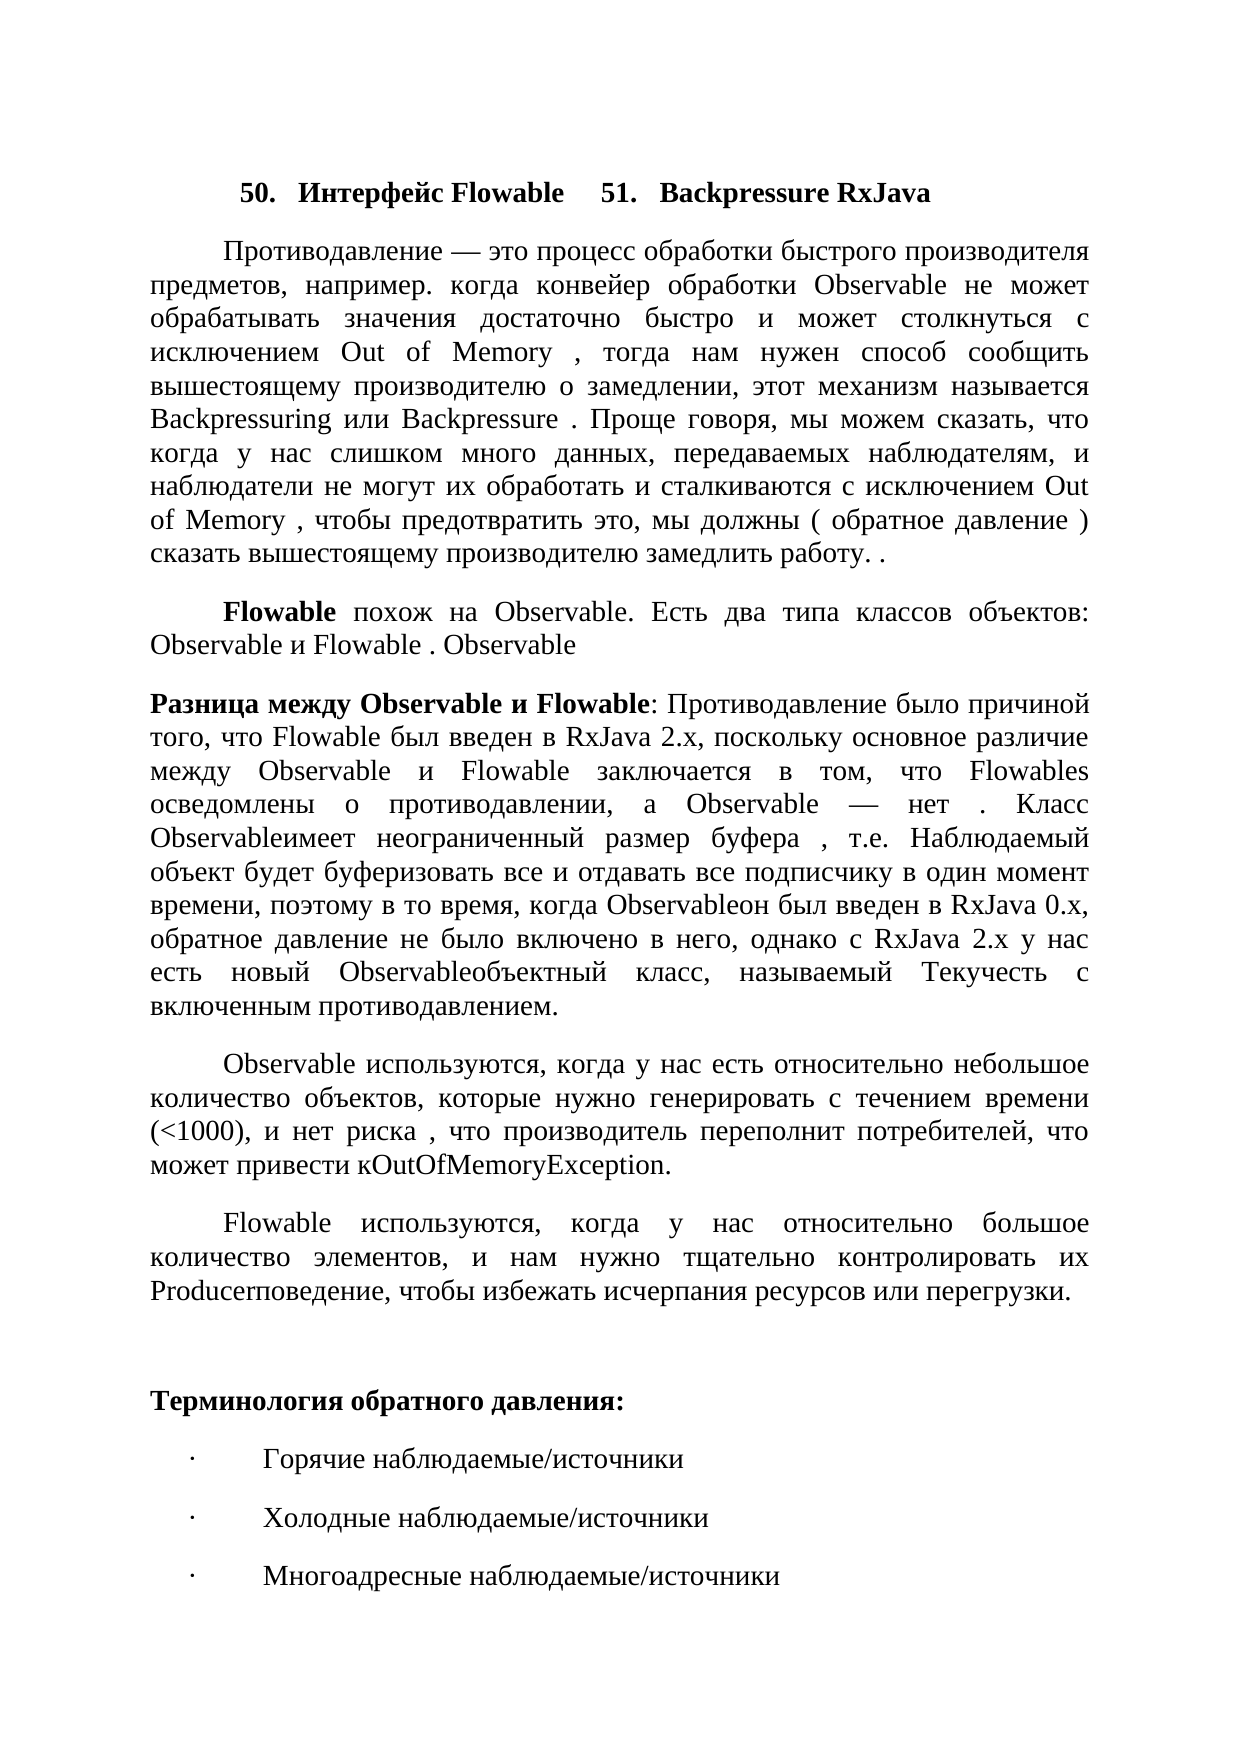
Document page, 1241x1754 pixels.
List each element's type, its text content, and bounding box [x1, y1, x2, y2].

text 50. Интерфейс Flowable 51. Backpressure RxJava [239, 175, 1090, 208]
text Разница между Observable и Flowable: Противодавление было причиной того, что Flowable был введен в RxJava 2.x, поскольку основное различие между Observable и Flowable заключается в том, что Flowables осведомлены о противодавлении, а Observable — нет . Класс Observableимеет неограниченный размер буфера , т.е. Наблюдаемый объект будет буферизовать все и отдавать все подписчику в один момент времени, поэтому в то время, когда Observableон был введен в RxJava 0.x, обратное давление не было включено в него, однако с RxJava 2.x у нас есть новый Observableобъектный класс, называемый Текучесть с включенным противодавлением. [150, 686, 1090, 1021]
text · Многоадресные наблюдаемые/источники [187, 1558, 1090, 1592]
text Терминология обратного давления: [150, 1383, 1090, 1416]
text Flowable похож на Observable. Есть два типа классов объектов: Observable и Flowable . Observable [150, 594, 1090, 661]
text · Холодные наблюдаемые/источники [187, 1500, 1090, 1533]
text · Горячие наблюдаемые/источники [187, 1441, 1090, 1475]
text Противодавление — это процесс обработки быстрого производителя предметов, например. когда конвейер обработки Observable не может обрабатывать значения достаточно быстро и может столкнуться с исключением Out of Memory , тогда нам нужен способ сообщить вышестоящему производителю о замедлении, этот механизм называется Backpressuring или Backpressure . Проще говоря, мы можем сказать, что когда у нас слишком много данных, передаваемых наблюдателям, и наблюдатели не могут их обработать и сталкиваются с исключением Out of Memory , чтобы предотвратить это, мы должны ( обратное давление ) сказать вышестоящему производителю замедлить работу. . [150, 233, 1090, 569]
text Observable используются, когда у нас есть относительно небольшое количество объектов, которые нужно генерировать с течением времени (<1000), и нет риска , что производитель переполнит потребителей, что может привести кOutOfMemoryException. [150, 1046, 1090, 1181]
text Flowable используются, когда у нас относительно большое количество элементов, и нам нужно тщательно контролировать их Producerповедение, чтобы избежать исчерпания ресурсов или перегрузки. [150, 1206, 1090, 1306]
